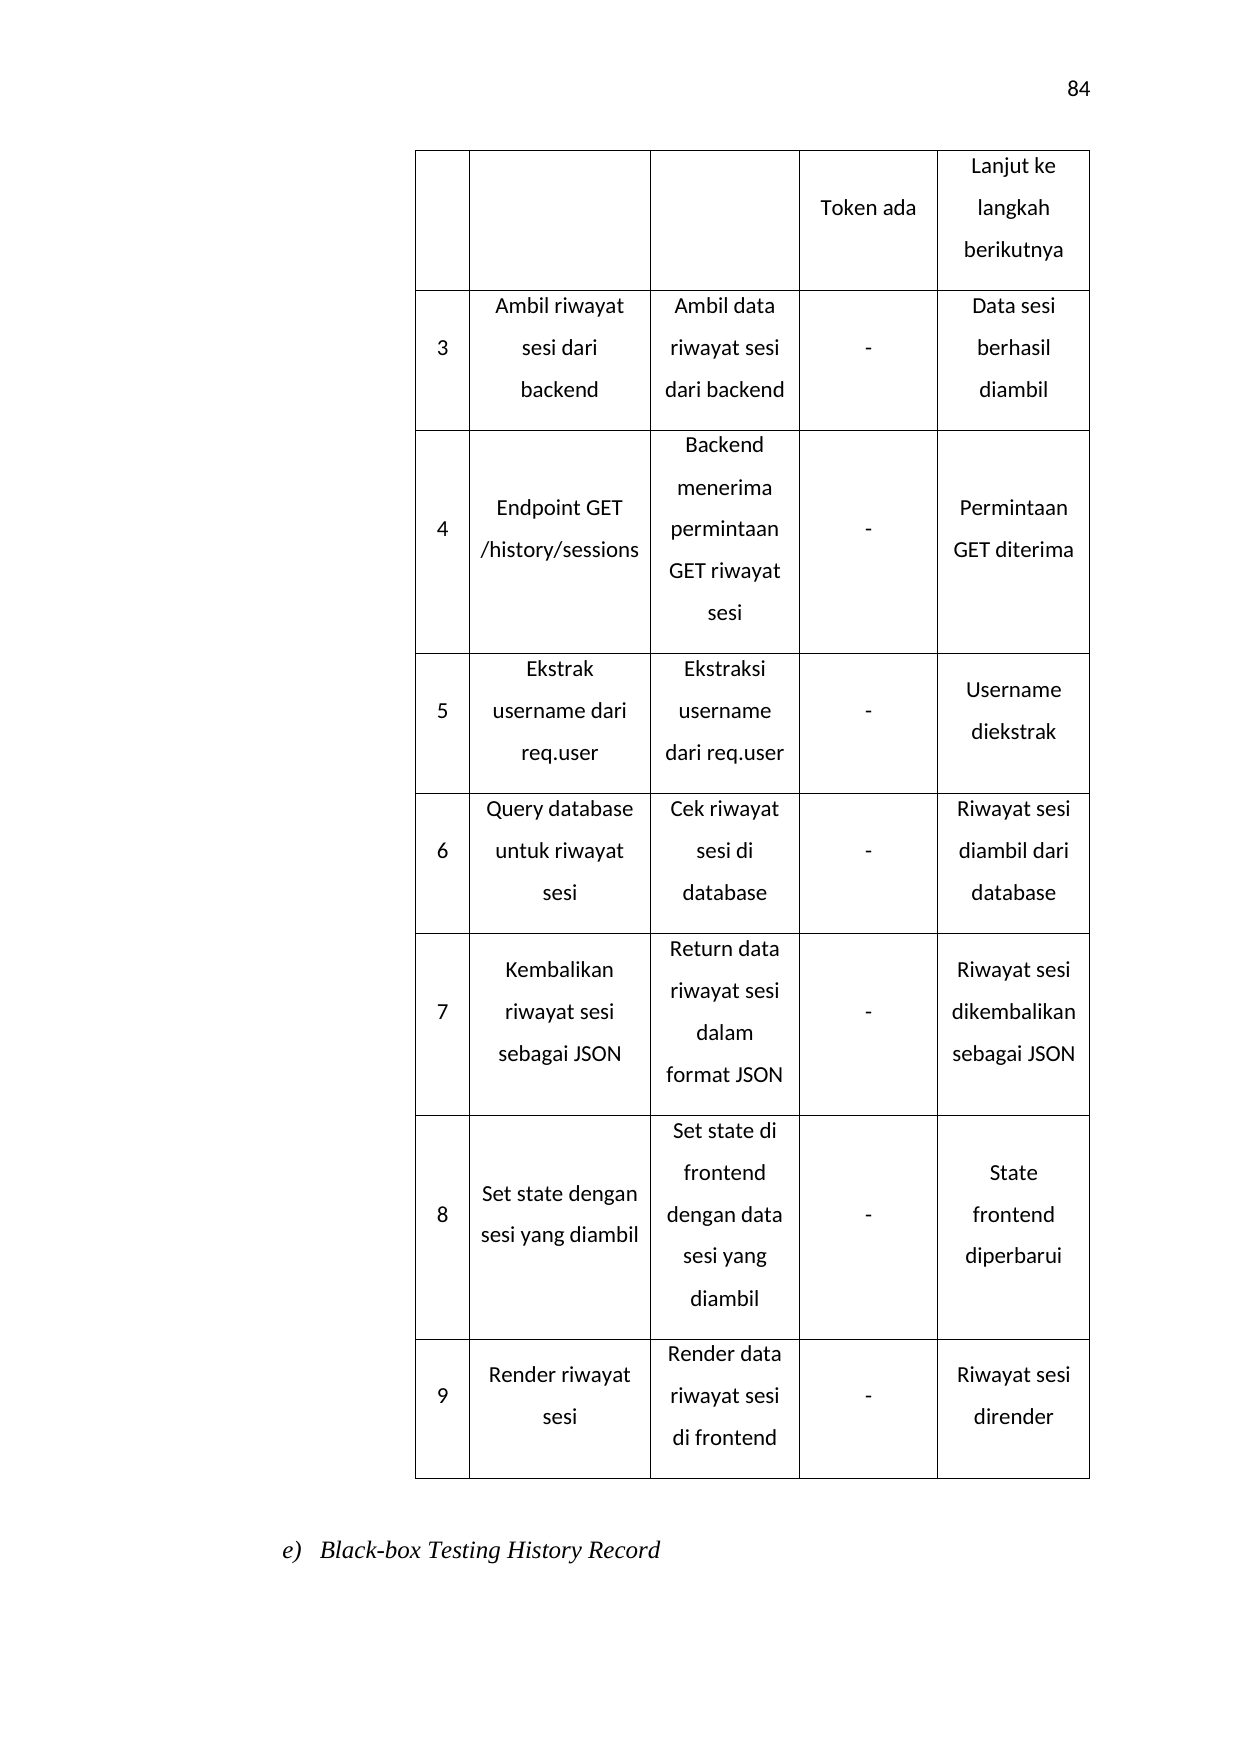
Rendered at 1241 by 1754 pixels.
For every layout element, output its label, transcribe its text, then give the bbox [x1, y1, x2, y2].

table_cell 5 [416, 654, 469, 793]
table_cell Ambil data riwayat sesi dari backend [651, 291, 799, 429]
table_cell Permintaan GET diterima [938, 431, 1089, 653]
table_cell - [800, 1116, 937, 1338]
table_cell Backend menerima permintaan GET riwayat sesi [651, 431, 799, 653]
table_cell Lanjut ke langkah berikutnya [938, 151, 1089, 290]
table_cell 8 [416, 1116, 469, 1338]
table_cell Cek riwayat sesi di database [651, 794, 799, 933]
table_cell [651, 151, 799, 290]
table_cell Token ada [800, 151, 937, 290]
table_cell 9 [416, 1340, 469, 1478]
table_cell Username diekstrak [938, 654, 1089, 793]
table_cell Kembalikan riwayat sesi sebagai JSON [470, 934, 650, 1115]
table_cell Riwayat sesi diambil dari database [938, 794, 1089, 933]
table_cell Riwayat sesi dikembalikan sebagai JSON [938, 934, 1089, 1115]
table_cell 6 [416, 794, 469, 933]
list Black-box Testing History Record [282, 1535, 1090, 1564]
table_cell - [800, 1340, 937, 1478]
table_cell Ekstraksi username dari req.user [651, 654, 799, 793]
table_cell Riwayat sesi dirender [938, 1340, 1089, 1478]
table_cell - [800, 794, 937, 933]
table_cell Render riwayat sesi [470, 1340, 650, 1478]
table_cell Ekstrak username dari req.user [470, 654, 650, 793]
table_cell 3 [416, 291, 469, 429]
table_cell Query database untuk riwayat sesi [470, 794, 650, 933]
table_cell Data sesi berhasil diambil [938, 291, 1089, 429]
table_cell Set state di frontend dengan data sesi yang diambil [651, 1116, 799, 1338]
table_cell - [800, 431, 937, 653]
table_cell Return data riwayat sesi dalam format JSON [651, 934, 799, 1115]
table_cell - [800, 934, 937, 1115]
table_cell 4 [416, 431, 469, 653]
table_cell - [800, 654, 937, 793]
table_cell [470, 151, 650, 290]
table_cell Ambil riwayat sesi dari backend [470, 291, 650, 429]
table_cell Render data riwayat sesi di frontend [651, 1340, 799, 1478]
table_cell [416, 151, 469, 290]
table_cell 7 [416, 934, 469, 1115]
table_cell Endpoint GET /history/sessions [470, 431, 650, 653]
table_cell Set state dengan sesi yang diambil [470, 1116, 650, 1338]
table_cell - [800, 291, 937, 429]
table_cell State frontend diperbarui [938, 1116, 1089, 1338]
